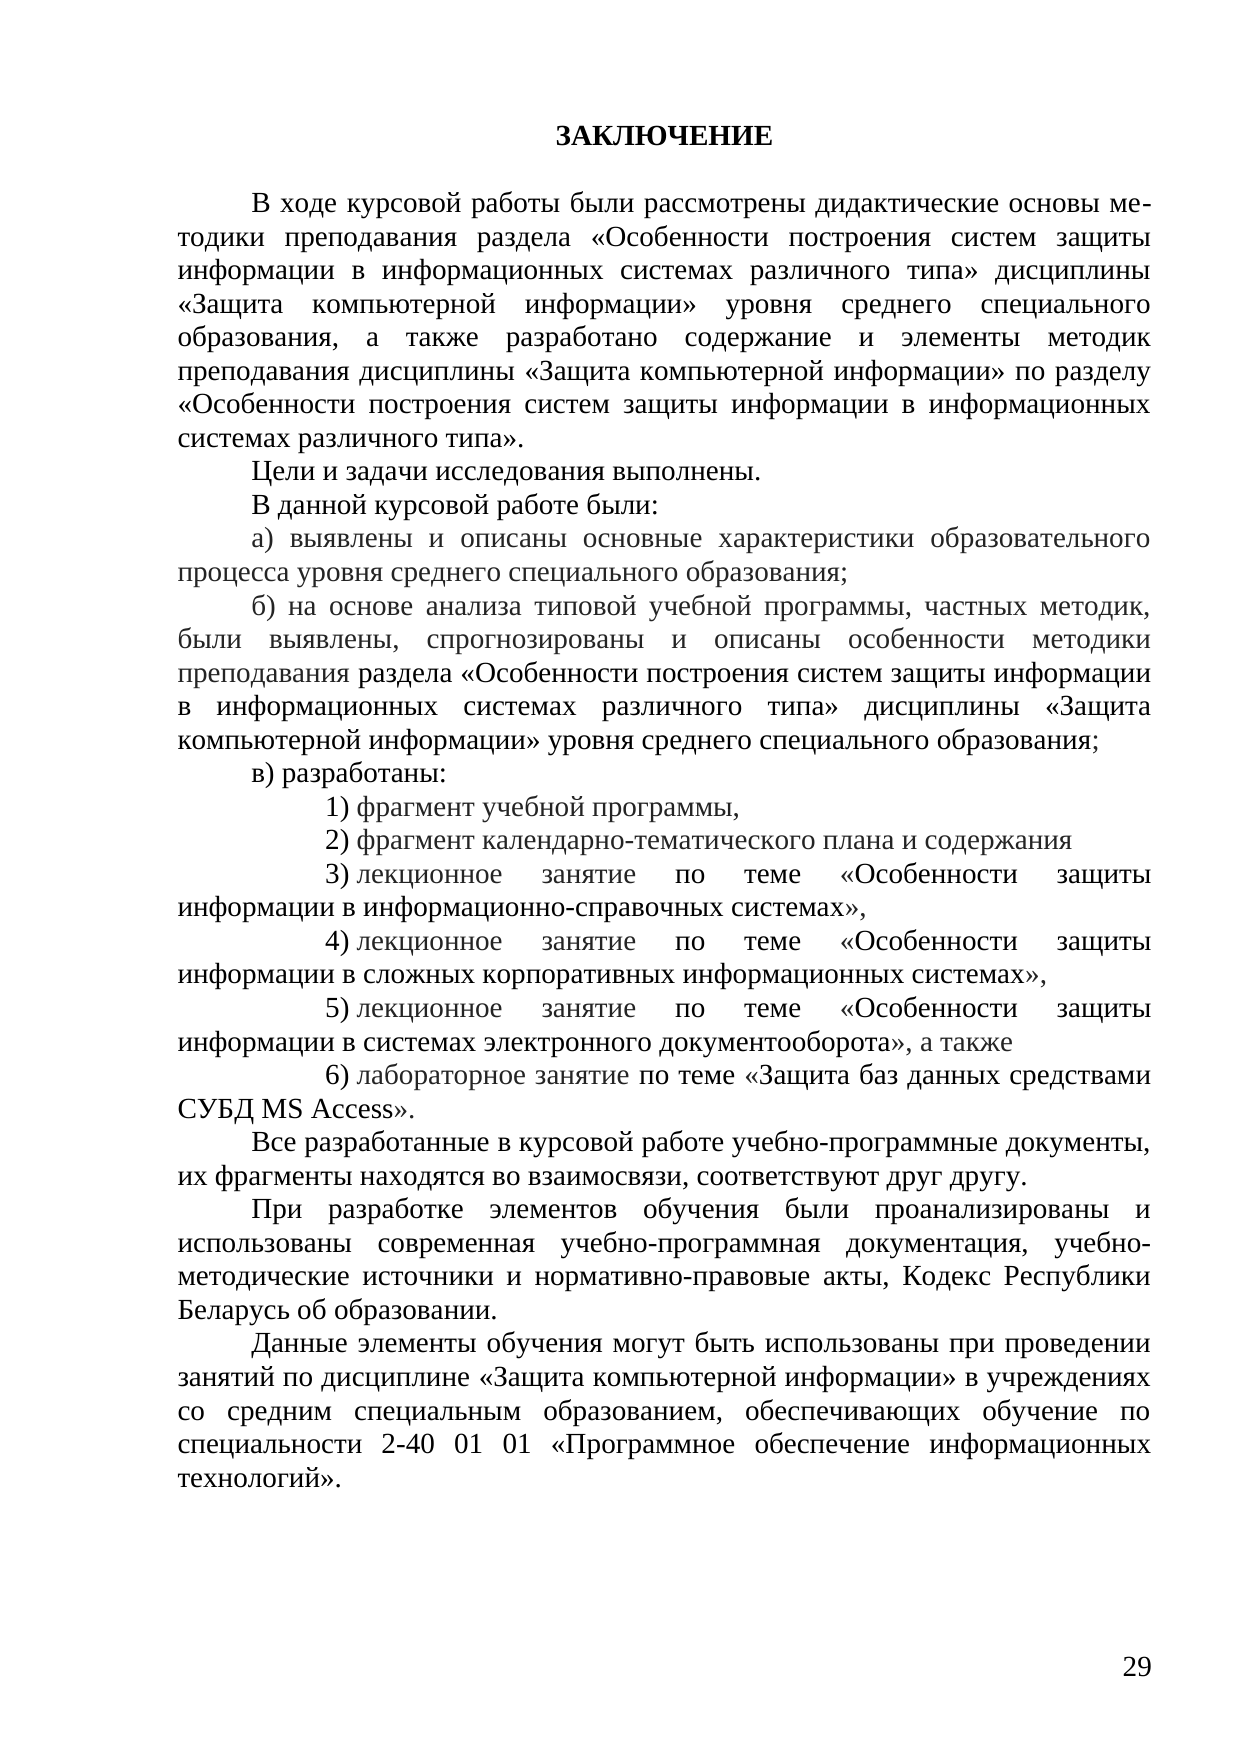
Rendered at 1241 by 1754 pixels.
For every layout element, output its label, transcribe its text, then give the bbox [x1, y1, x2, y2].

text б) на основе анализа типовой учебной программы, частных методик, были выявлены, спрогнозированы и описаны особенности методики преподавания раздела «Особенности построения систем защиты информации в информационных системах различного типа» дисциплины «Защита компьютерной информации» уровня среднего специального образования; [177, 588, 1151, 755]
text Данные элементы обучения могут быть использованы при проведении занятий по дисциплине «Защита компьютерной информации» в учреждениях со средним специальным образованием, обеспечивающих обучение по специальности 2-40 01 01 «Программное обеспечение информационных технологий». [177, 1326, 1151, 1493]
text В ходе курсовой работы были рассмотрены дидактические основы методики преподавания раздела «Особенности построения систем защиты информации в информационных системах различного типа» дисциплины «Защита компьютерной информации» уровня среднего специального образования, а также разработано содержание и элементы методик преподавания дисциплины «Защита компьютерной информации» по разделу «Особенности построения систем защиты информации в информационных системах различного типа». [177, 185, 1151, 453]
text в) разработаны: [177, 755, 1151, 789]
text Все разработанные в курсовой работе учебно-программные документы, их фрагменты находятся во взаимосвязи, соответствуют друг другу. [177, 1124, 1151, 1191]
text Заключение [177, 118, 1151, 152]
list фрагмент календарно-тематического плана и содержания [177, 822, 1151, 856]
text В данной курсовой работе были: [177, 487, 1151, 521]
list фрагмент учебной программы, [177, 789, 1151, 822]
list лекционное занятие по теме «Особенности защиты информации в сложных корпоративных информационных системах», [177, 923, 1151, 990]
list лабораторное занятие по теме «Защита баз данных средствами СУБД MS Access». [177, 1057, 1151, 1124]
text При разработке элементов обучения были проанализированы и использованы современная учебно-программная документация, учебно-методические источники и нормативно-правовые акты, Кодекс Республики Беларусь об образовании. [177, 1191, 1151, 1326]
list лекционное занятие по теме «Особенности защиты информации в информационно-справочных системах», [177, 856, 1151, 923]
text Цели и задачи исследования выполнены. [177, 453, 1151, 487]
list лекционное занятие по теме «Особенности защиты информации в системах электронного документооборота», а также [177, 990, 1151, 1057]
text а) выявлены и описаны основные характеристики образовательного процесса уровня среднего специального образования; [177, 521, 1151, 588]
